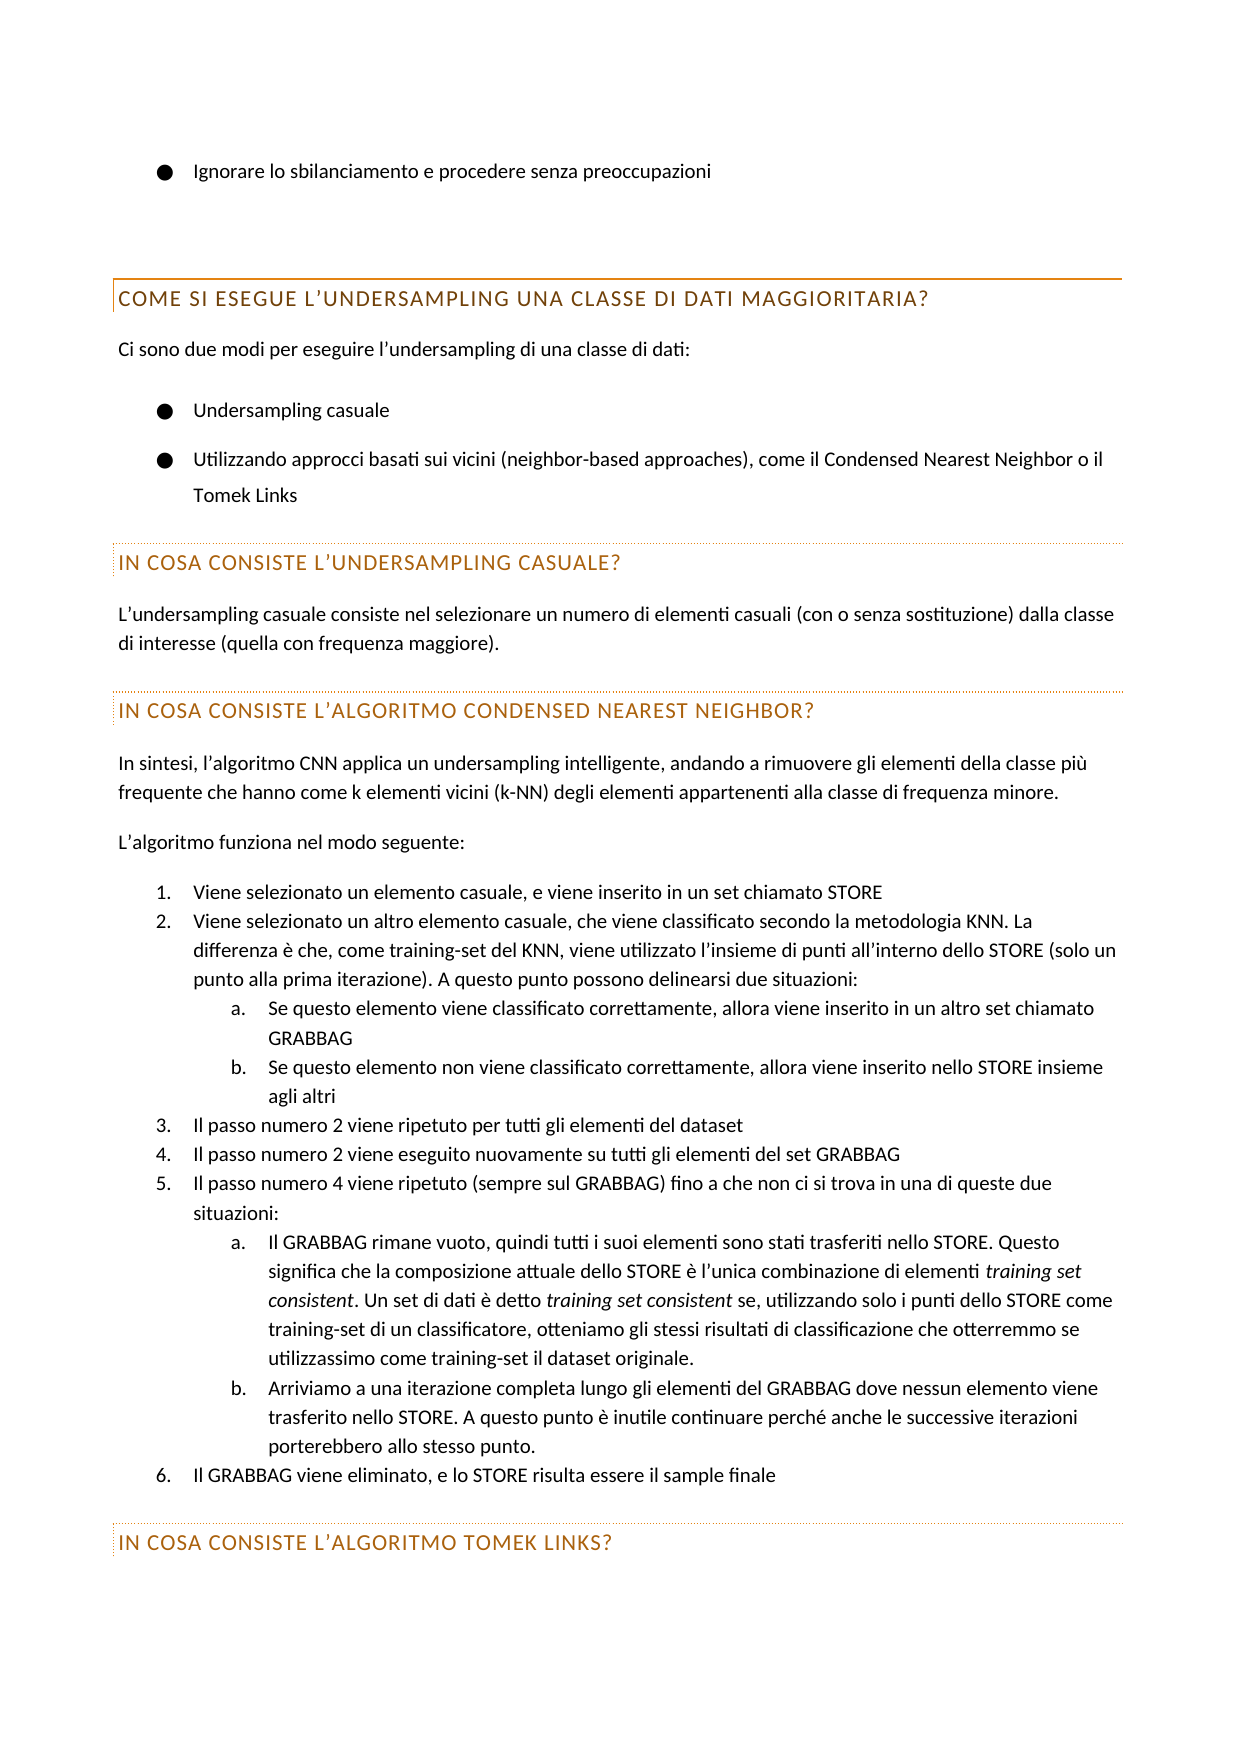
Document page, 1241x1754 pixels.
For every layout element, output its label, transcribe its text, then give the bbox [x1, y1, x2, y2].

list Il passo numero 2 viene eseguito nuovamente su tutti gli elementi del set GRABBAG [156, 1141, 1122, 1167]
list Viene selezionato un elemento casuale, e viene inserito in un set chiamato STORE [156, 879, 1122, 904]
text In sintesi, l’algoritmo CNN applica un undersampling intelligente, andando a rimuovere gli elementi della classe più frequente che hanno come k elementi vicini (k-NN) degli elementi appartenenti alla classe di frequenza minore. [118, 750, 1122, 804]
list Ignorare lo sbilanciamento e procedere senza preoccupazioni [156, 148, 1122, 190]
list Il GRABBAG rimane vuoto, quindi tutti i suoi elementi sono stati trasferiti nello STORE. Questo significa che la composizione attuale dello STORE è l’unica combinazione di elementi training set consistent. Un set di dati è detto training set consistent se, utilizzando solo i punti dello STORE come training-set di un classificatore, otteniamo gli stessi risultati di classificazione che otterremmo se utilizzassimo come training-set il dataset originale. [231, 1229, 1122, 1371]
list Se questo elemento non viene classificato correttamente, allora viene inserito nello STORE insieme agli altri [231, 1054, 1122, 1108]
text L’undersampling casuale consiste nel selezionare un numero di elementi casuali (con o senza sostituzione) dalla classe di interesse (quella con frequenza maggiore). [118, 601, 1122, 656]
subtitle In cosa consiste l’algoritmo Condensed Nearest Neighbor? [112, 691, 1122, 725]
subtitle In cosa consiste l’algoritmo Tomek Links? [112, 1523, 1122, 1556]
text Ci sono due modi per eseguire l’undersampling di una classe di dati: [118, 337, 1122, 362]
text L’algoritmo funziona nel modo seguente: [118, 829, 1122, 854]
list Il GRABBAG viene eliminato, e lo STORE risulta essere il sample finale [156, 1462, 1122, 1488]
list Utilizzando approcci basati sui vicini (neighbor-based approaches), come il Condensed Nearest Neighbor o il Tomek Links [156, 436, 1122, 508]
subtitle In cosa consiste l’undersampling casuale? [112, 543, 1122, 576]
list Il passo numero 2 viene ripetuto per tutti gli elementi del dataset [156, 1112, 1122, 1138]
list Undersampling casuale [156, 387, 1122, 429]
list Se questo elemento viene classificato correttamente, allora viene inserito in un altro set chiamato GRABBAG [231, 996, 1122, 1050]
list Viene selezionato un altro elemento casuale, che viene classificato secondo la metodologia KNN. La differenza è che, come training-set del KNN, viene utilizzato l’insieme di punti all’interno dello STORE (solo un punto alla prima iterazione). A questo punto possono delinearsi due situazioni: [156, 908, 1122, 992]
list Arriviamo a una iterazione completa lungo gli elementi del GRABBAG dove nessun elemento viene trasferito nello STORE. A questo punto è inutile continuare perché anche le successive iterazioni porterebbero allo stesso punto. [231, 1375, 1122, 1458]
list Il passo numero 4 viene ripetuto (sempre sul GRABBAG) fino a che non ci si trova in una di queste due situazioni: [156, 1171, 1122, 1225]
subtitle Come si esegue l’undersampling una classe di dati maggioritaria? [114, 280, 1122, 312]
